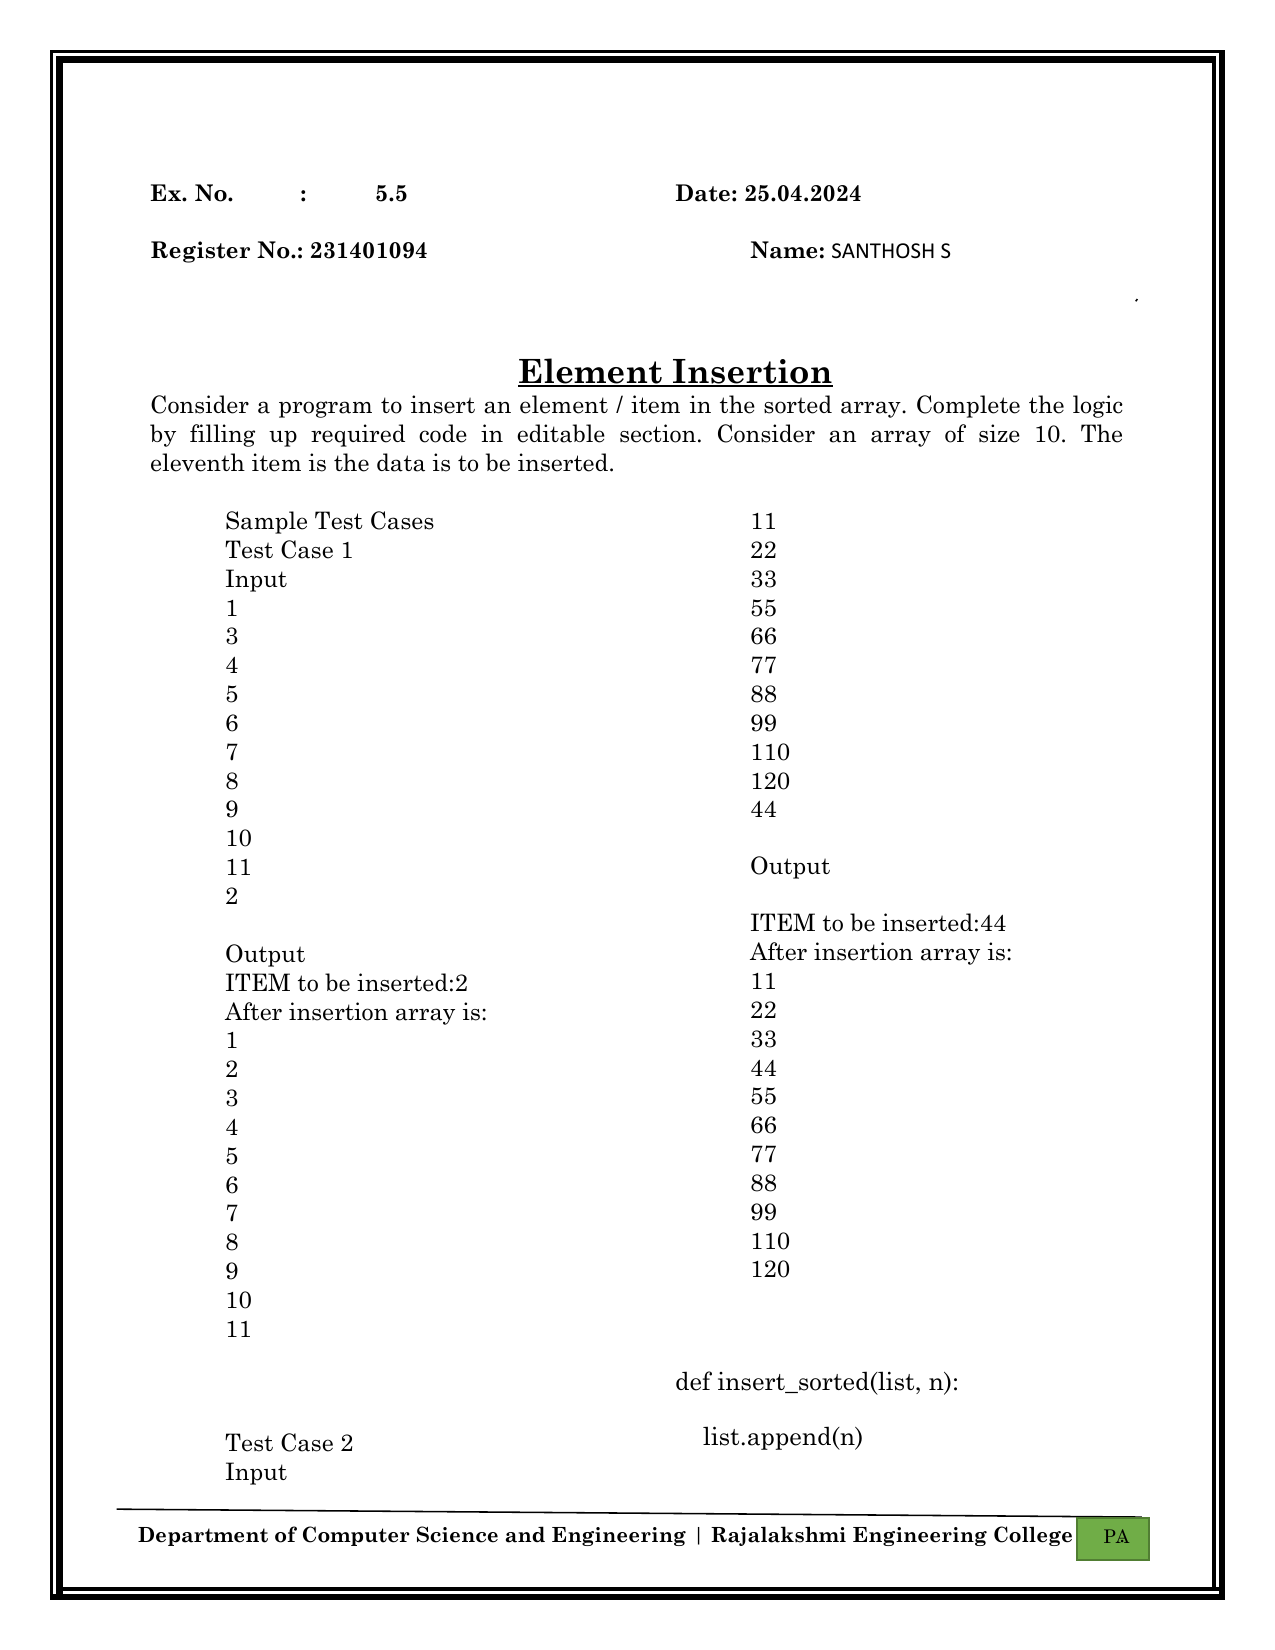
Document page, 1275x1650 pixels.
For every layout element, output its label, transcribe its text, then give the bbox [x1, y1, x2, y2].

text 1 [225, 592, 600, 621]
text 7 [225, 1198, 600, 1227]
text 44 [750, 1052, 1125, 1081]
text 120 [750, 1254, 1125, 1283]
text 11 [225, 852, 600, 881]
text Test Case 1 [225, 534, 600, 563]
text 9 [225, 1256, 600, 1285]
text 88 [750, 679, 1125, 708]
text 55 [750, 592, 1125, 621]
text Output [750, 851, 1125, 880]
text 5 [225, 1141, 600, 1169]
text 66 [750, 621, 1125, 650]
text 4 [225, 1112, 600, 1141]
text 2 [225, 881, 600, 910]
text 11 [750, 506, 1125, 534]
text After insertion array is: [750, 937, 1125, 966]
text 77 [750, 650, 1125, 679]
text 110 [750, 737, 1125, 765]
text After insertion array is: [225, 996, 600, 1025]
text 88 [750, 1168, 1125, 1197]
text 1 [225, 1025, 600, 1054]
text 120 [750, 765, 1125, 794]
text 11 [225, 1314, 600, 1342]
text Test Case 2 [225, 1428, 600, 1457]
text 10 [225, 1285, 600, 1314]
text 11 [750, 966, 1125, 994]
text 33 [750, 1023, 1125, 1052]
text Output [225, 938, 600, 967]
text 4 [225, 650, 600, 679]
text ITEM to be inserted:44 [750, 908, 1125, 937]
text Element Insertion [225, 350, 1125, 390]
text 8 [225, 1227, 600, 1256]
text 99 [750, 1197, 1125, 1225]
text 66 [750, 1110, 1125, 1139]
text list.append(n) [675, 1421, 1125, 1451]
text Input [225, 563, 600, 592]
text ITEM to be inserted:2 [225, 967, 600, 996]
text def insert_sorted(list, n): [675, 1366, 1125, 1396]
text 6 [225, 1169, 600, 1198]
text 10 [225, 823, 600, 852]
text Input [225, 1457, 600, 1486]
text 6 [225, 708, 600, 737]
text 5 [225, 679, 600, 708]
text Consider a program to insert an element / item in the sorted array. Complete the logic by filling up required code in editable section. Consider an array of size 10. The eleventh item is the data is to be inserted. [150, 390, 1125, 477]
text 22 [750, 994, 1125, 1023]
text 99 [750, 708, 1125, 737]
text 9 [225, 794, 600, 823]
text 2 [225, 1054, 600, 1083]
text Register No.: 231401094 Name: SANTHOSH S [150, 236, 1125, 264]
text 33 [750, 563, 1125, 592]
text 110 [750, 1225, 1125, 1254]
text 8 [225, 765, 600, 794]
text 77 [750, 1139, 1125, 1168]
text 3 [225, 621, 600, 650]
text Sample Test Cases [225, 506, 600, 534]
text Ex. No. : 5.5 Date: 25.04.2024 [150, 179, 1125, 207]
text 55 [750, 1081, 1125, 1110]
text 7 [225, 737, 600, 765]
text 44 [750, 794, 1125, 823]
text 22 [750, 534, 1125, 563]
text 3 [225, 1083, 600, 1112]
